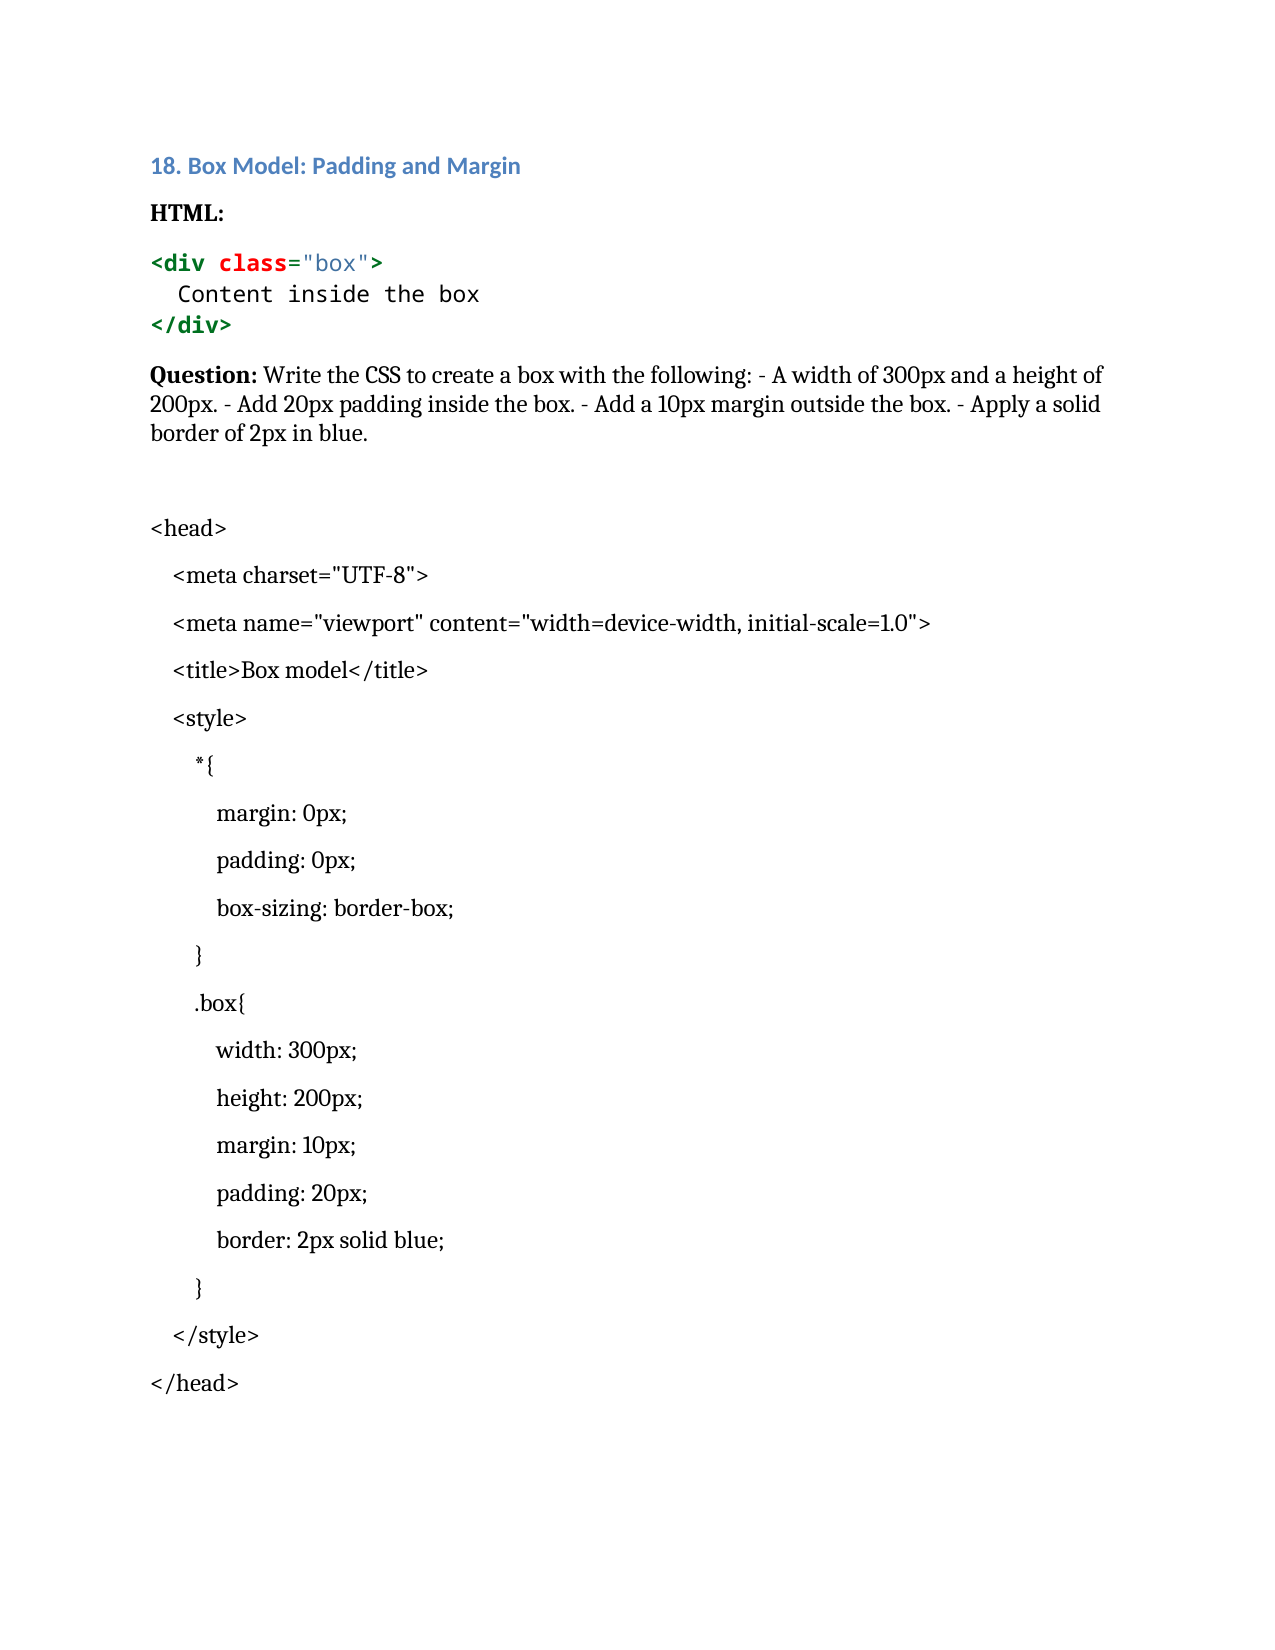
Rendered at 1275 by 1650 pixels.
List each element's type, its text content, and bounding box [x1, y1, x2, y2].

subtitle 18. Box Model: Padding and Margin [150, 150, 1125, 181]
text </head> [150, 1369, 1125, 1398]
text padding: 20px; [150, 1179, 1125, 1208]
text HTML: [150, 199, 1125, 228]
text border: 2px solid blue; [150, 1226, 1125, 1255]
text } [150, 941, 1125, 970]
text <div class="box"> Content inside the box </div> [150, 247, 1125, 341]
text } [150, 1274, 1125, 1303]
text </style> [150, 1321, 1125, 1350]
text box-sizing: border-box; [150, 894, 1125, 923]
text <meta name="viewport" content="width=device-width, initial-scale=1.0"> [150, 609, 1125, 638]
text Question: Write the CSS to create a box with the following: - A width of 300px and a height of 200px. - Add 20px padding inside the box. - Add a 10px margin outside the box. - Apply a solid border of 2px in blue. [150, 361, 1125, 448]
text .box{ [150, 989, 1125, 1018]
text margin: 0px; [150, 799, 1125, 828]
text <title>Box model</title> [150, 656, 1125, 685]
text margin: 10px; [150, 1131, 1125, 1160]
text width: 300px; [150, 1036, 1125, 1065]
text <head> [150, 514, 1125, 543]
text <meta charset="UTF-8"> [150, 561, 1125, 590]
text *{ [150, 751, 1125, 780]
text height: 200px; [150, 1084, 1125, 1113]
text <style> [150, 704, 1125, 733]
text padding: 0px; [150, 846, 1125, 875]
